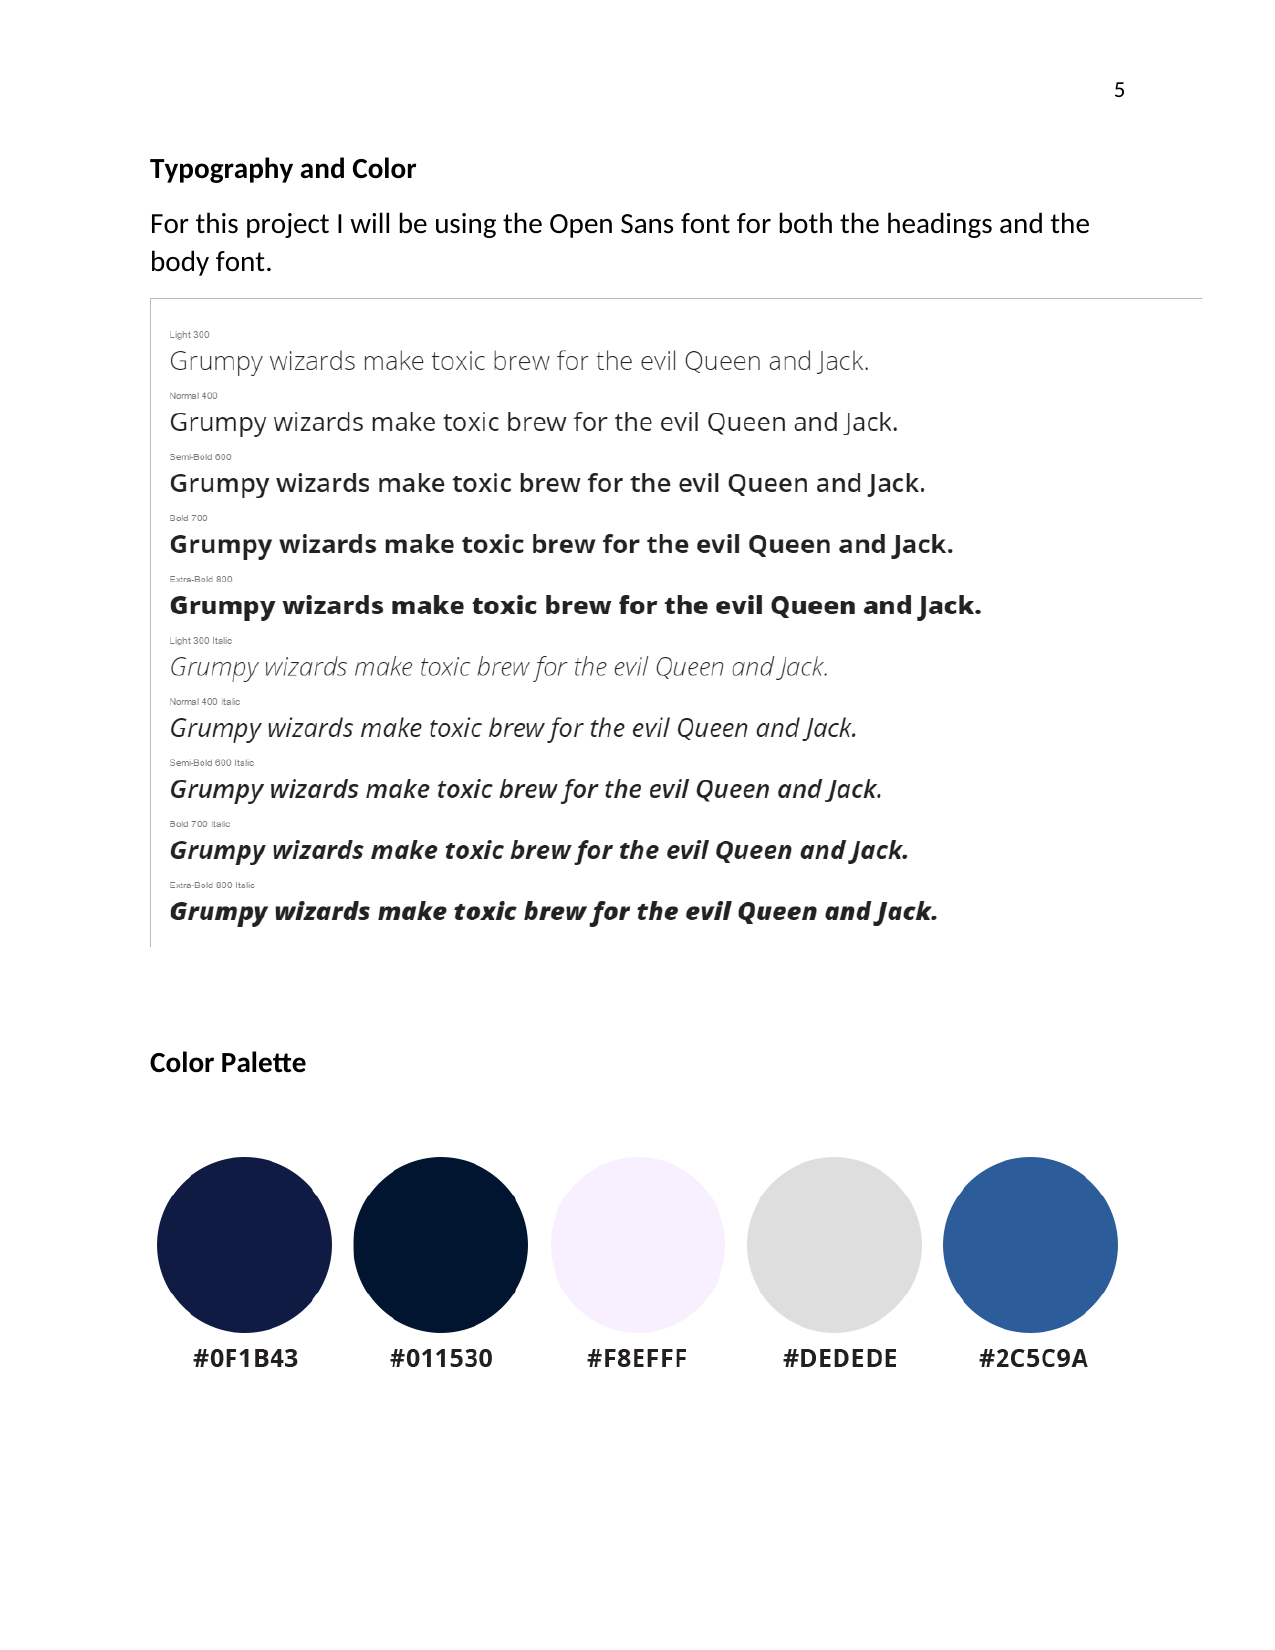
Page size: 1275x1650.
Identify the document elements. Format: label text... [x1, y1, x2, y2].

text For this project I will be using the Open Sans font for both the headings and the body font. [150, 205, 1125, 279]
picture [150, 1098, 1125, 1392]
picture [150, 298, 1203, 970]
text Typography and Color [150, 150, 1125, 186]
text Color Palette [150, 1044, 1125, 1079]
